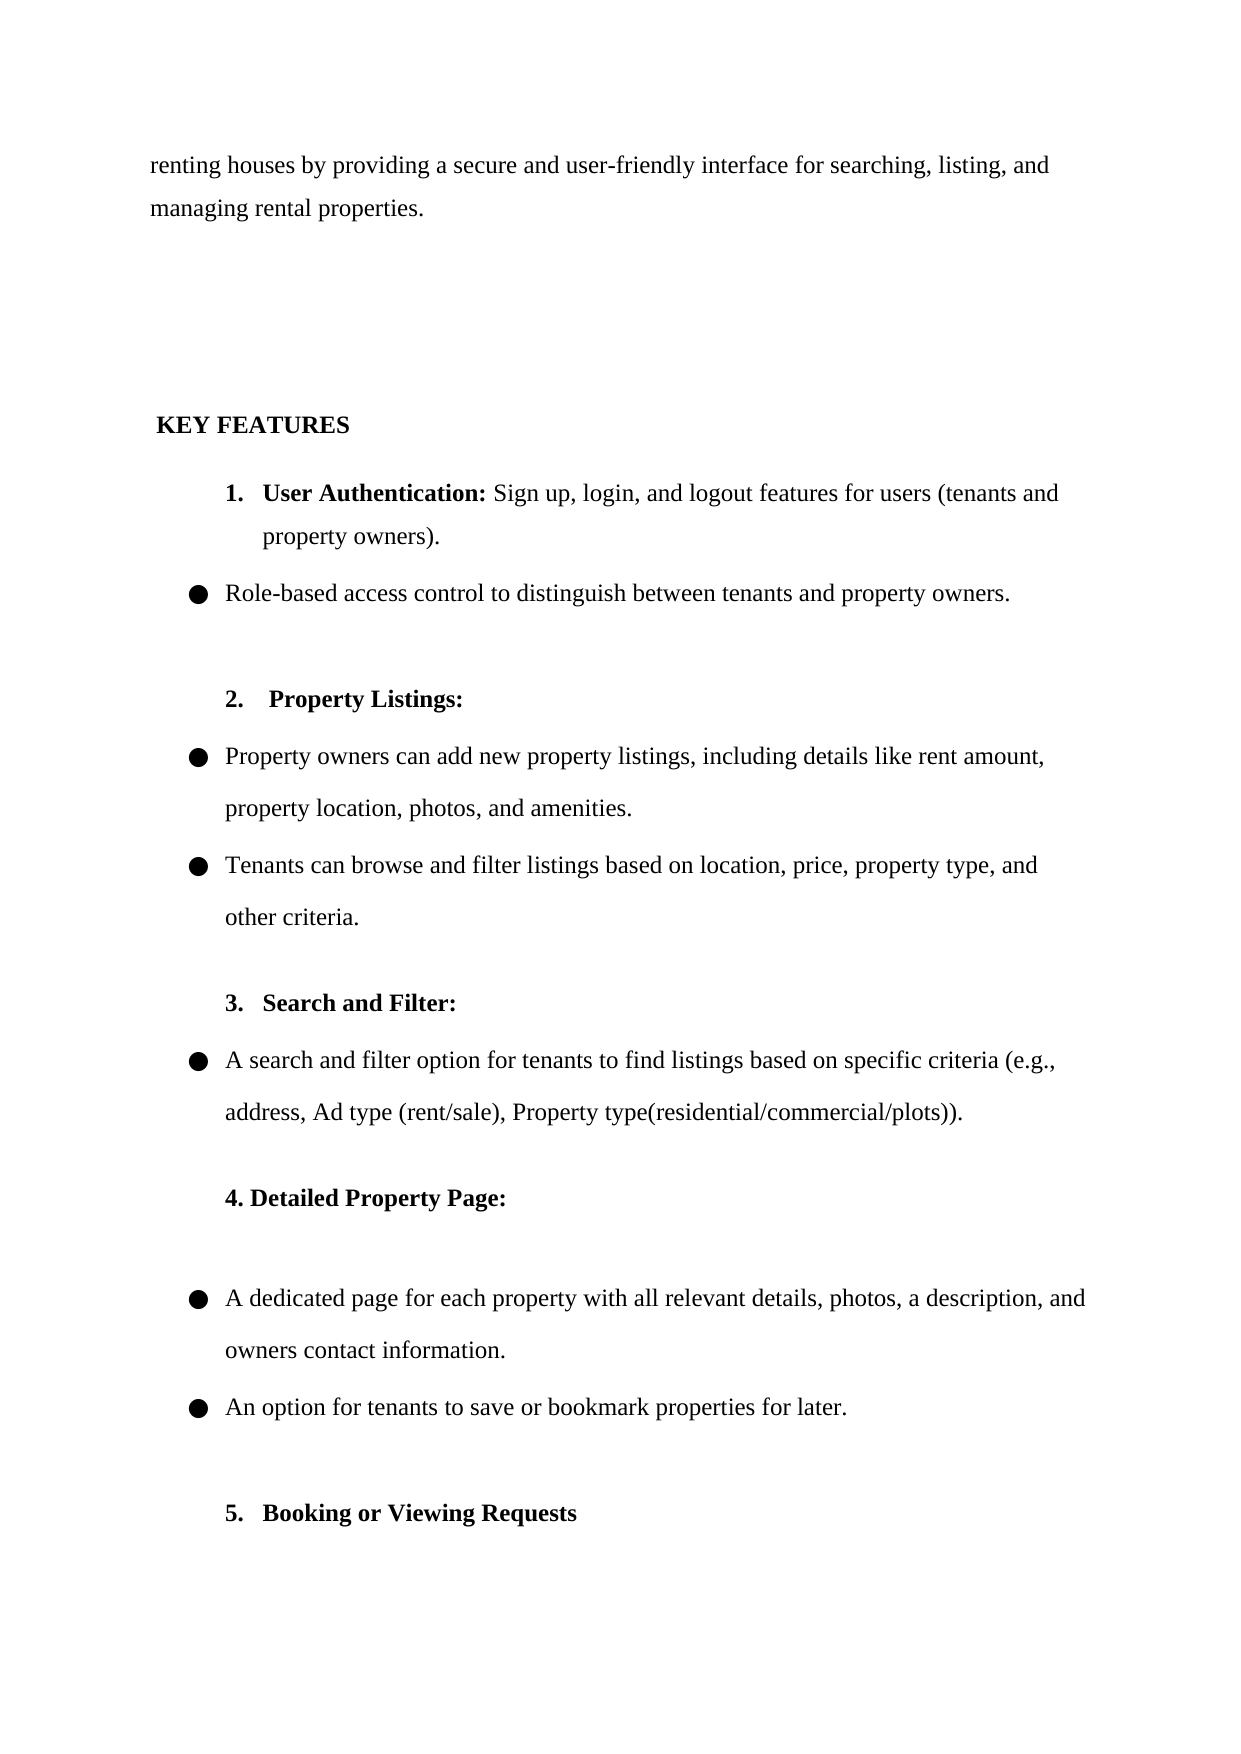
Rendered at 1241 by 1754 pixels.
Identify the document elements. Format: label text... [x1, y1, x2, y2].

list Property Listings: [225, 684, 1090, 713]
text 4. Detailed Property Page: [225, 1140, 1090, 1212]
list Search and Filter: [225, 988, 1090, 1017]
list An option for tenants to save or bookmark properties for later. [187, 1378, 1090, 1429]
list Property owners can add new property listings, including details like rent amount, property location, photos, and amenities. [187, 727, 1090, 822]
list User Authentication: Sign up, login, and logout features for users (tenants and property owners). [225, 478, 1090, 550]
list Role-based access control to distinguish between tenants and property owners. [187, 564, 1090, 616]
text KEY FEATURES [150, 410, 1090, 439]
list Tenants can browse and filter listings based on location, price, property type, and other criteria. [187, 836, 1090, 931]
list A dedicated page for each property with all relevant details, photos, a description, and owners contact information. [187, 1269, 1090, 1364]
list A search and filter option for tenants to find listings based on specific criteria (e.g., address, Ad type (rent/sale), Property type(residential/commercial/plots)). [187, 1031, 1090, 1126]
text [150, 150, 1090, 222]
list Booking or Viewing Requests [225, 1498, 1090, 1527]
